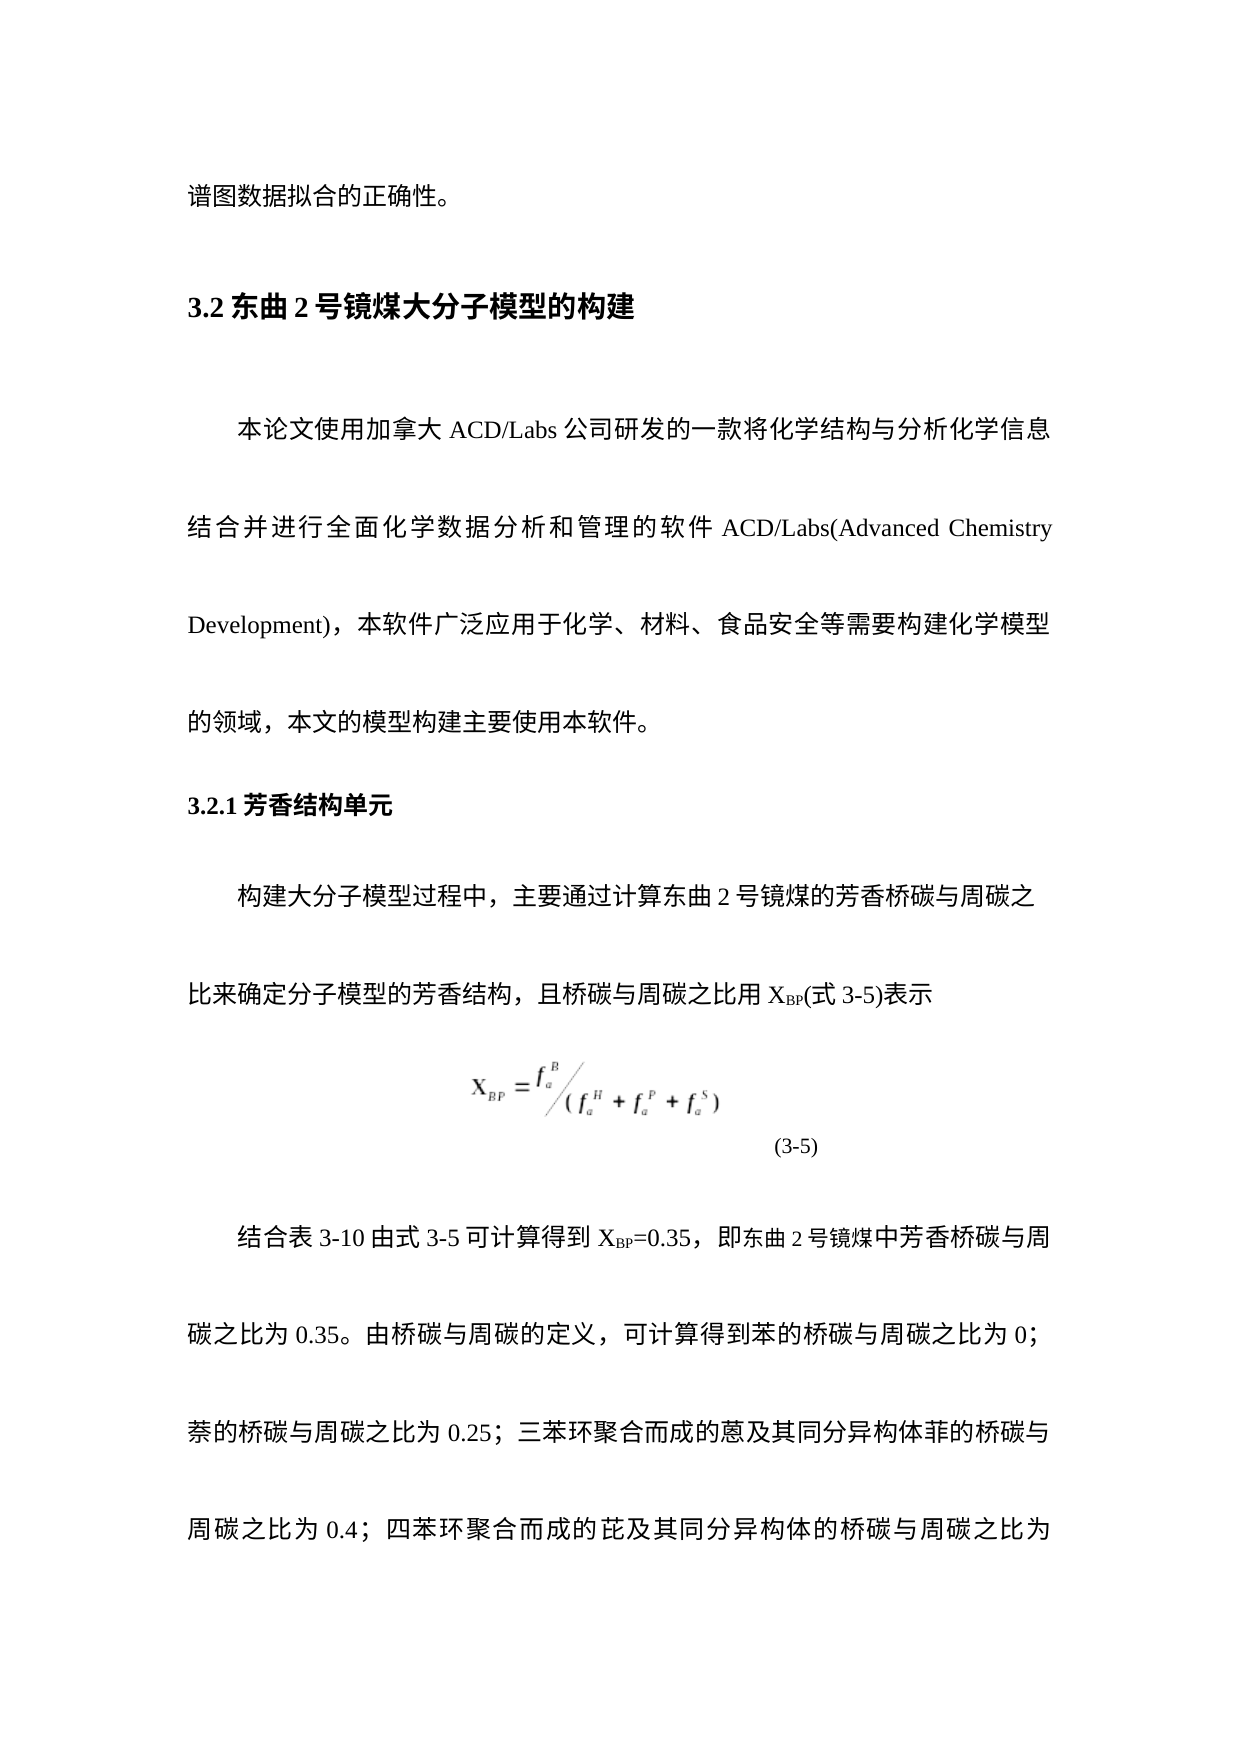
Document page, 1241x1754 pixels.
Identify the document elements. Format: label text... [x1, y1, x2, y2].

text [187, 1203, 1053, 1560]
text 本论文使用加拿大ACD/Labs公司研发的一款将化学结构与分析化学信息结合并进行全面化学数据分析和管理的软件ACD/Labs(Advanced Chemistry Development)，本软件广泛应用于化学、材料、食品安全等需要构建化学模型的领域，本文的模型构建主要使用本软件。 [187, 395, 1053, 753]
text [187, 162, 1053, 227]
subtitle 3.2东曲2号镜煤大分子模型的构建 [187, 272, 1053, 337]
text 3.2.1 芳香结构单元 [187, 771, 1053, 836]
text (3-5) [187, 1043, 1053, 1173]
text 构建大分子模型过程中，主要通过计算东曲2号镜煤的芳香桥碳与周碳之比来确定分子模型的芳香结构，且桥碳与周碳之比用XBP(式3-5)表示 [187, 862, 1053, 1025]
